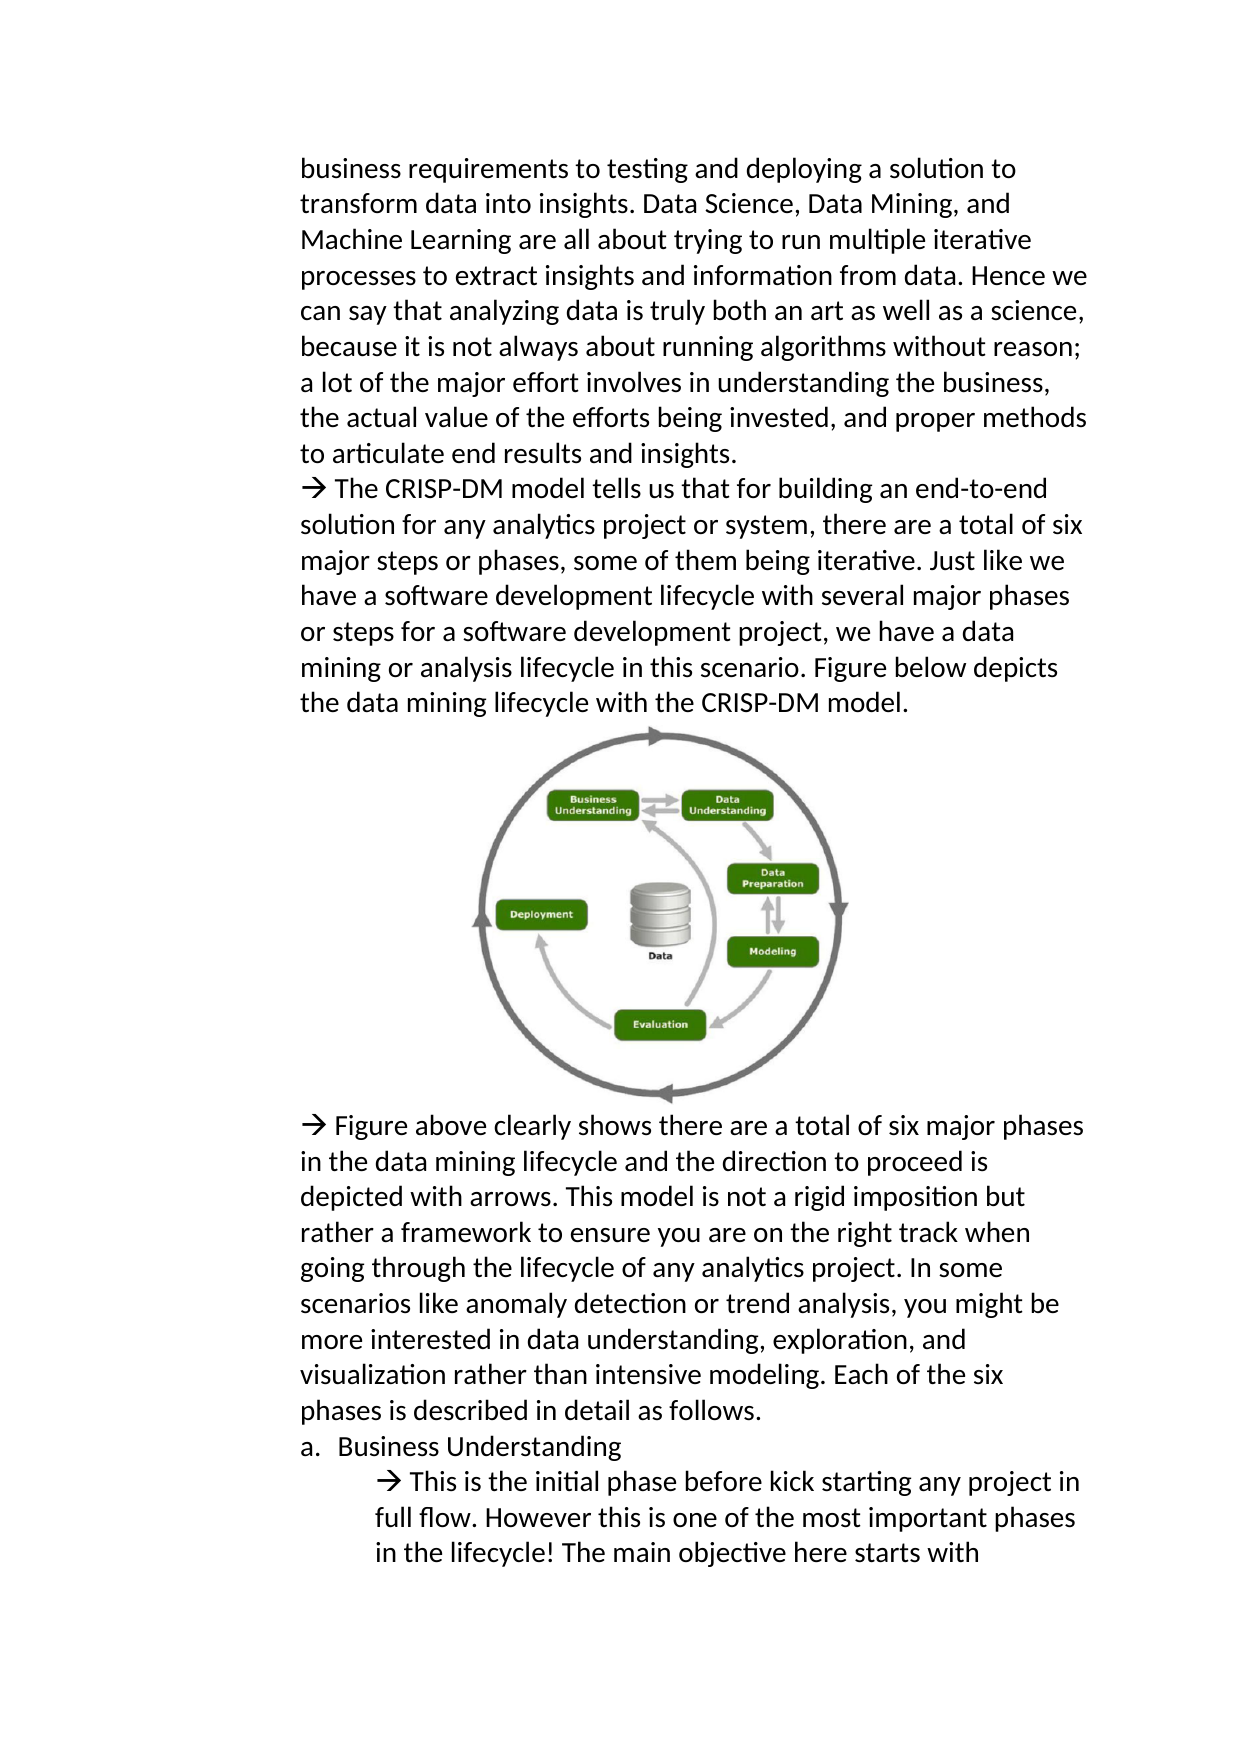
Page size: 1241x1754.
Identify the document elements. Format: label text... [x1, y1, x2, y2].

picture [450, 720, 866, 1107]
list Business Understanding [300, 1428, 1090, 1463]
text The CRISP-DM model tells us that for building an end-to-end solution for any analytics project or system, there are a total of six major steps or phases, some of them being iterative. Just like we have a software development lifecycle with several major phases or steps for a software development project, we have a data mining or analysis lifecycle in this scenario. Figure below depicts the data mining lifecycle with the CRISP-DM model. [300, 471, 1090, 720]
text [375, 1463, 1090, 1570]
text Figure above clearly shows there are a total of six major phases in the data mining lifecycle and the direction to proceed is depicted with arrows. This model is not a rigid imposition but rather a framework to ensure you are on the right track when going through the lifecycle of any analytics project. In some scenarios like anomaly detection or trend analysis, you might be more interested in data understanding, exploration, and visualization rather than intensive modeling. Each of the six phases is described in detail as follows. [300, 1107, 1090, 1428]
text business requirements to testing and deploying a solution to transform data into insights. Data Science, Data Mining, and Machine Learning are all about trying to run multiple iterative processes to extract insights and information from data. Hence we can say that analyzing data is truly both an art as well as a science, because it is not always about running algorithms without reason; a lot of the major effort involves in understanding the business, the actual value of the efforts being invested, and proper methods to articulate end results and insights. [300, 150, 1090, 471]
